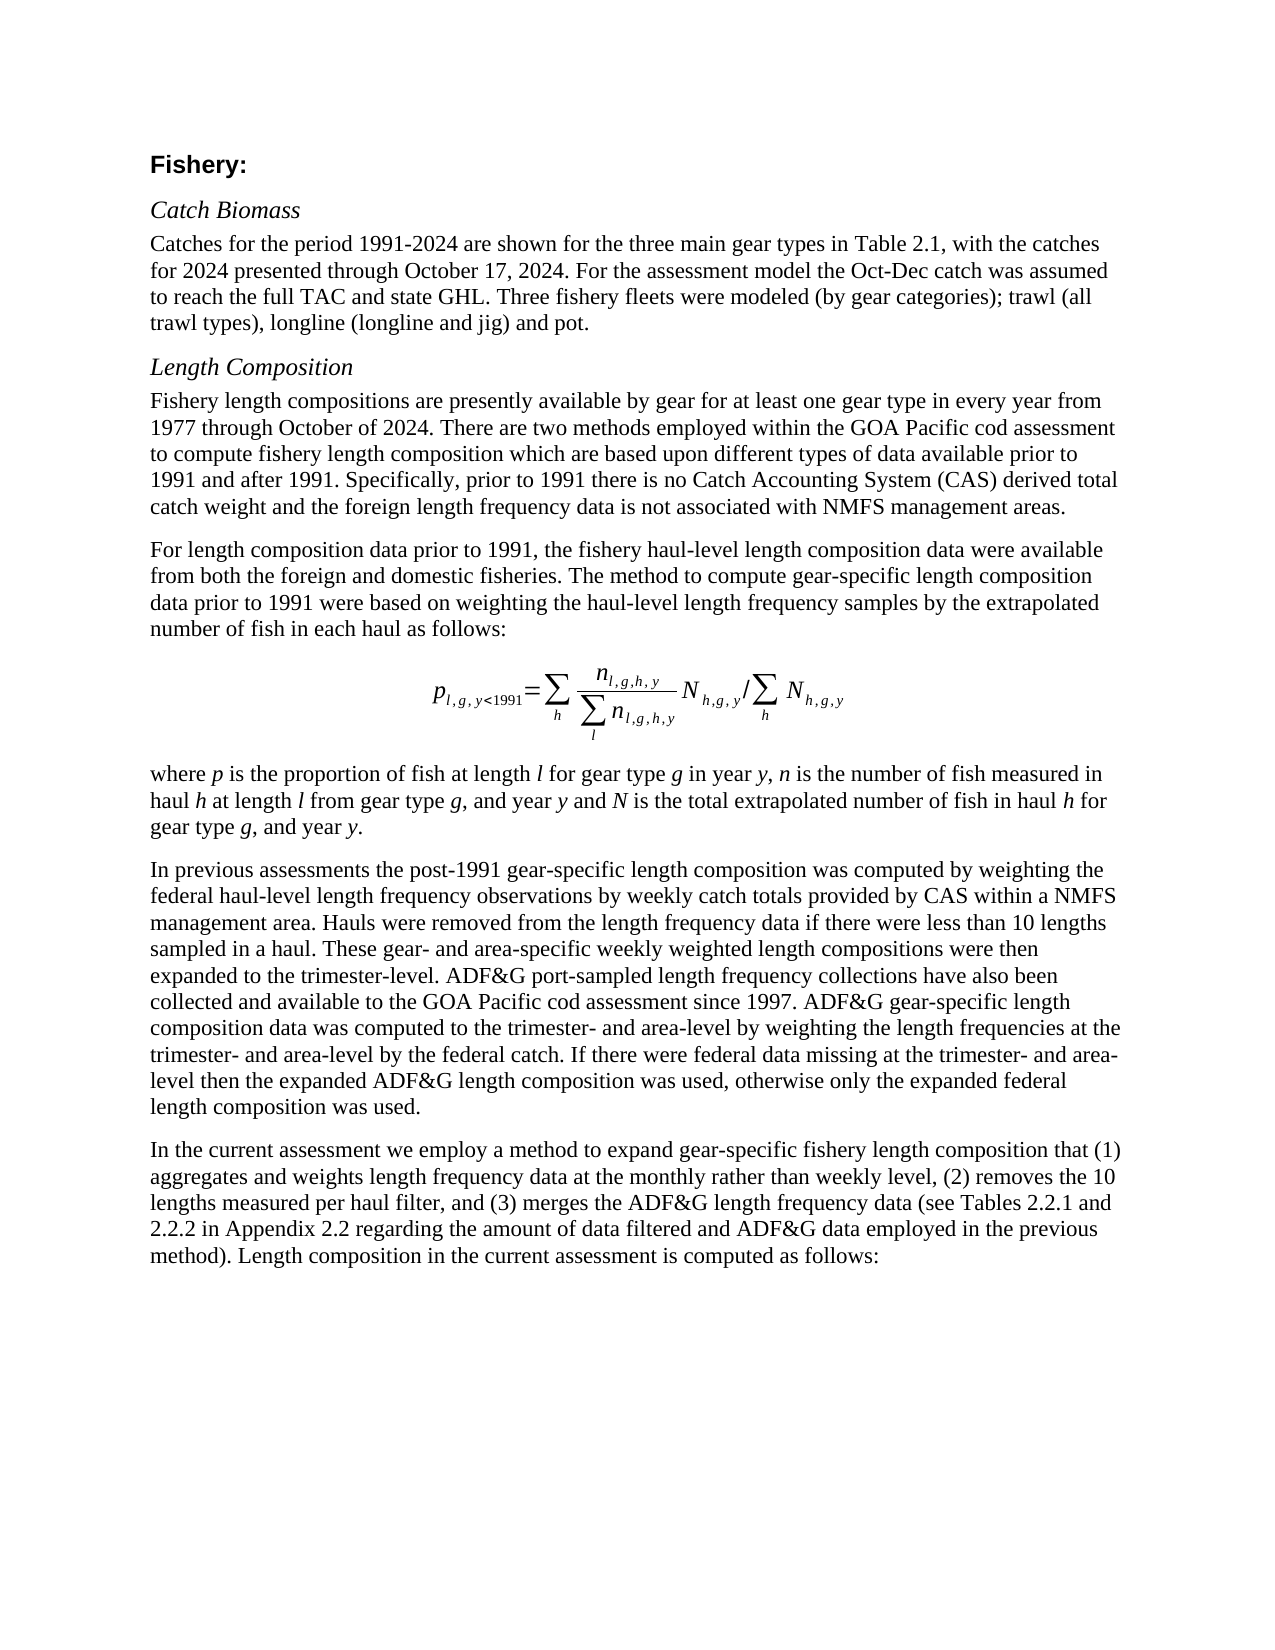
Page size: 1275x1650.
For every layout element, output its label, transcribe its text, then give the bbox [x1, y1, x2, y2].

subtitle Length Composition [150, 352, 1125, 381]
text where p is the proportion of fish at length l for gear type g in year y, n is the number of fish measured in haul h at length l from gear type g, and year y and N is the total extrapolated number of fish in haul h for gear type g, and year y. [150, 761, 1125, 839]
subtitle Fishery: [150, 150, 1125, 179]
text Catches for the period 1991-2024 are shown for the three main gear types in Table 2.1, with the catches for 2024 presented through October 17, 2024. For the assessment model the Oct-Dec catch was assumed to reach the full TAC and state GHL. Three fishery fleets were modeled (by gear categories); trawl (all trawl types), longline (longline and jig) and pot. [150, 230, 1125, 336]
subtitle Catch Biomass [150, 195, 1125, 224]
text In previous assessments the post-1991 gear-specific length composition was computed by weighting the federal haul-level length frequency observations by weekly catch totals provided by CAS within a NMFS management area. Hauls were removed from the length frequency data if there were less than 10 lengths sampled in a haul. These gear- and area-specific weekly weighted length compositions were then expanded to the trimester-level. ADF&G port-sampled length frequency collections have also been collected and available to the GOA Pacific cod assessment since 1997. ADF&G gear-specific length composition data was computed to the trimester- and area-level by weighting the length frequencies at the trimester- and area-level by the federal catch. If there were federal data missing at the trimester- and area-level then the expanded ADF&G length composition was used, otherwise only the expanded federal length composition was used. [150, 856, 1125, 1120]
text Fishery length compositions are presently available by gear for at least one gear type in every year from 1977 through October of 2024. There are two methods employed within the GOA Pacific cod assessment to compute fishery length composition which are based upon different types of data available prior to 1991 and after 1991. Specifically, prior to 1991 there is no Catch Accounting System (CAS) derived total catch weight and the foreign length frequency data is not associated with NMFS management areas. [150, 387, 1125, 519]
text In the current assessment we employ a method to expand gear-specific fishery length composition that (1) aggregates and weights length frequency data at the monthly rather than weekly level, (2) removes the 10 lengths measured per haul filter, and (3) merges the ADF&G length frequency data (see Tables 2.2.1 and 2.2.2 in Appendix 2.2 regarding the amount of data filtered and ADF&G data employed in the previous method). Length composition in the current assessment is computed as follows: [150, 1136, 1125, 1268]
text For length composition data prior to 1991, the fishery haul-level length composition data were available from both the foreign and domestic fisheries. The method to compute gear-specific length composition data prior to 1991 were based on weighting the haul-level length frequency samples by the extrapolated number of fish in each haul as follows: [150, 536, 1125, 641]
